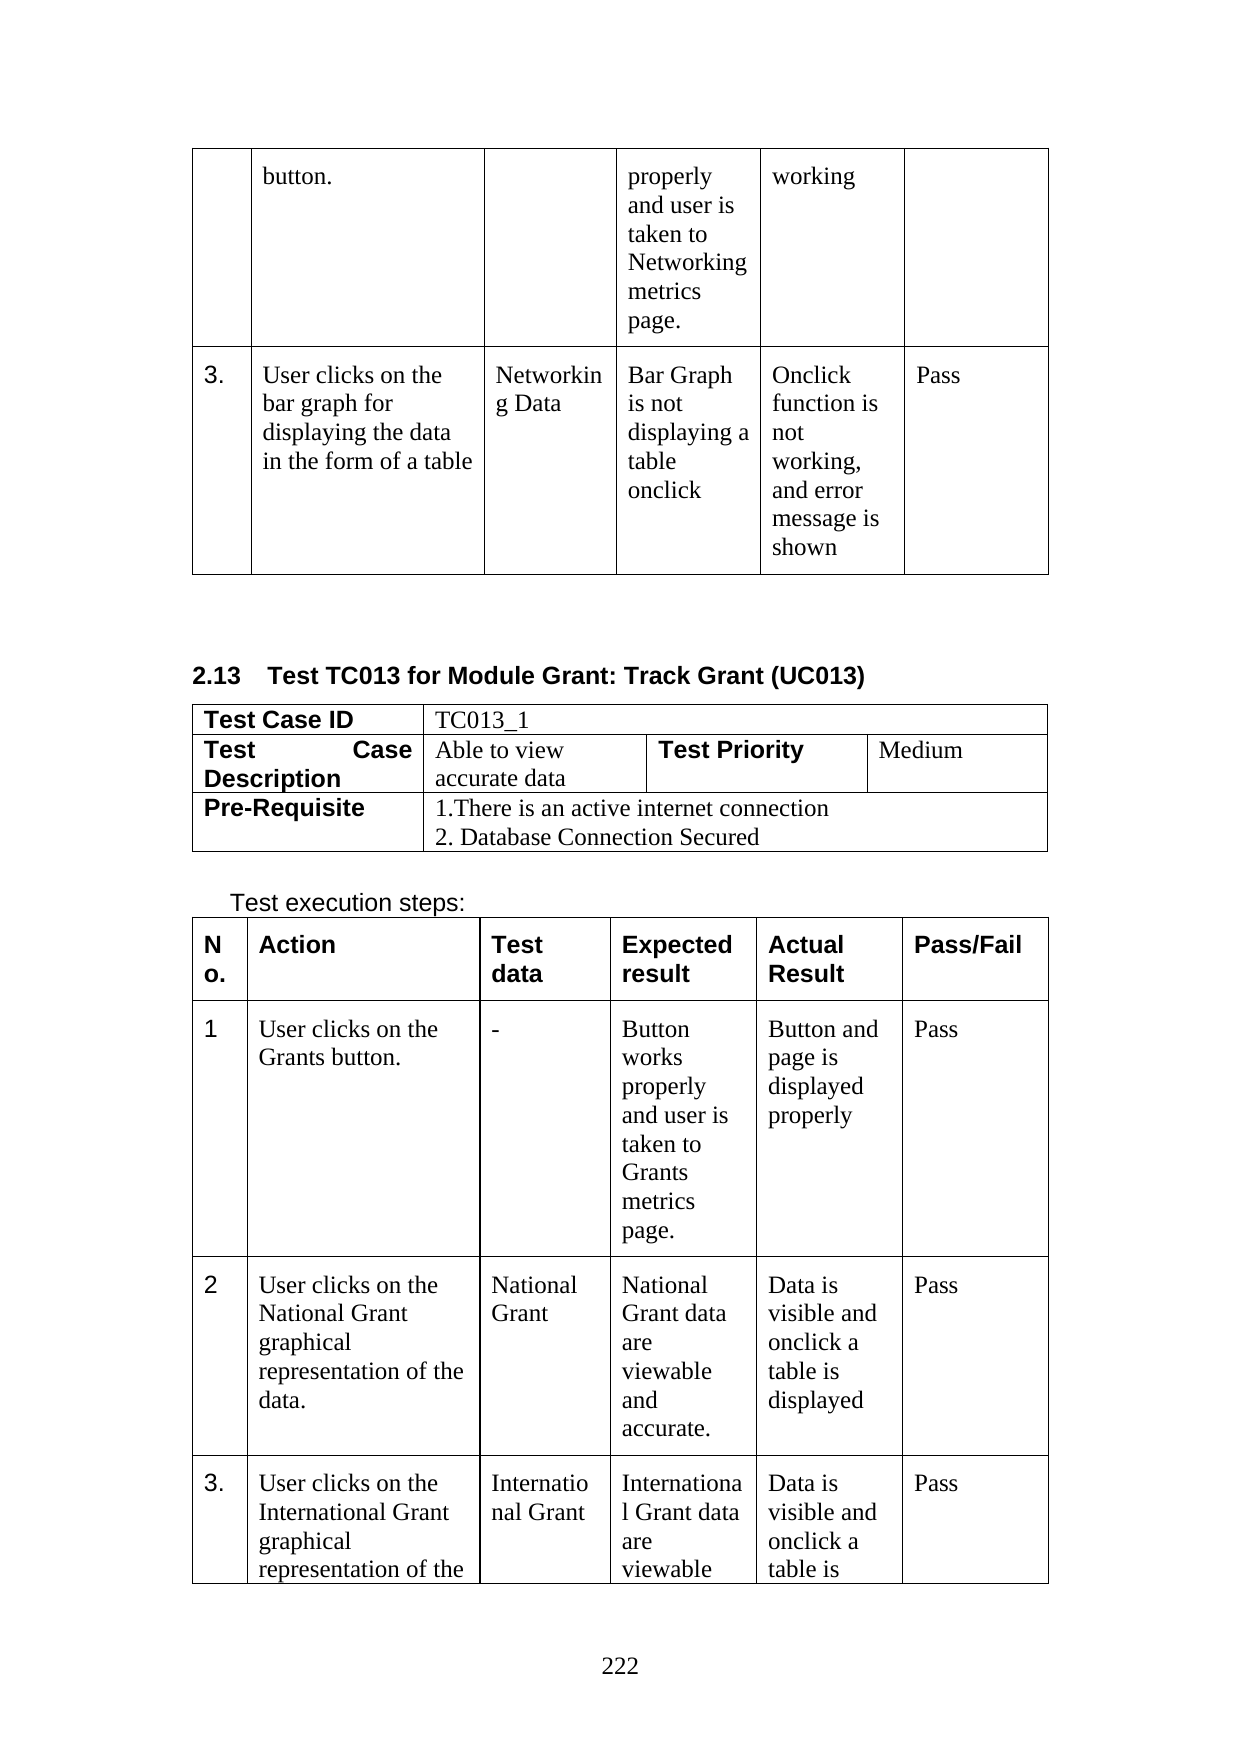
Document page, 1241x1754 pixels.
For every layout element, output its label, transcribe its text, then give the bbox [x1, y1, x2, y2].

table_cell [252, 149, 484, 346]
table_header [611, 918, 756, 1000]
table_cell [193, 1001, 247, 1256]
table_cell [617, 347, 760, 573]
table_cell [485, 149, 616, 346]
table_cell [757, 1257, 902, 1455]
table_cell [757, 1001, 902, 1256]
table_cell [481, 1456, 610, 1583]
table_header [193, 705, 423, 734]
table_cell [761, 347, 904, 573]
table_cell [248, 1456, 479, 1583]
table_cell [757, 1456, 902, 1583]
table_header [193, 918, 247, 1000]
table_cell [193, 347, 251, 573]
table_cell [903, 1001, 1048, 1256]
list Test TC013 for Module Grant: Track Grant (UC013) [192, 661, 1048, 689]
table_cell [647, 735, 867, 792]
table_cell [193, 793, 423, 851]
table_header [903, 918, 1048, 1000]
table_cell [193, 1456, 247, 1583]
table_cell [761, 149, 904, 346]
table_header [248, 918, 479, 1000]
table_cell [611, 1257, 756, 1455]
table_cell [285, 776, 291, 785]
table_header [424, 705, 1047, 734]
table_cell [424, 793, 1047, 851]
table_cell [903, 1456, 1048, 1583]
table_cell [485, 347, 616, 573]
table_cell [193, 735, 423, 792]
text Test execution steps: [229, 888, 1048, 917]
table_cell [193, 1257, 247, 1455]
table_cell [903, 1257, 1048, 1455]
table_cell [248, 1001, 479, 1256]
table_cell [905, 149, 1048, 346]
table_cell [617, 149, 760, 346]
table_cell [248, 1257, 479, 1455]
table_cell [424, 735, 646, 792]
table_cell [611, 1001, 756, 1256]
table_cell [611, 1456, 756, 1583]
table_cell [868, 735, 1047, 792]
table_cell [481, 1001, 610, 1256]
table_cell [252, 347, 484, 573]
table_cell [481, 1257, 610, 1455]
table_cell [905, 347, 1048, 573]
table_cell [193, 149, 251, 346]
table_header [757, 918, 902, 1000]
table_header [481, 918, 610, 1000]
